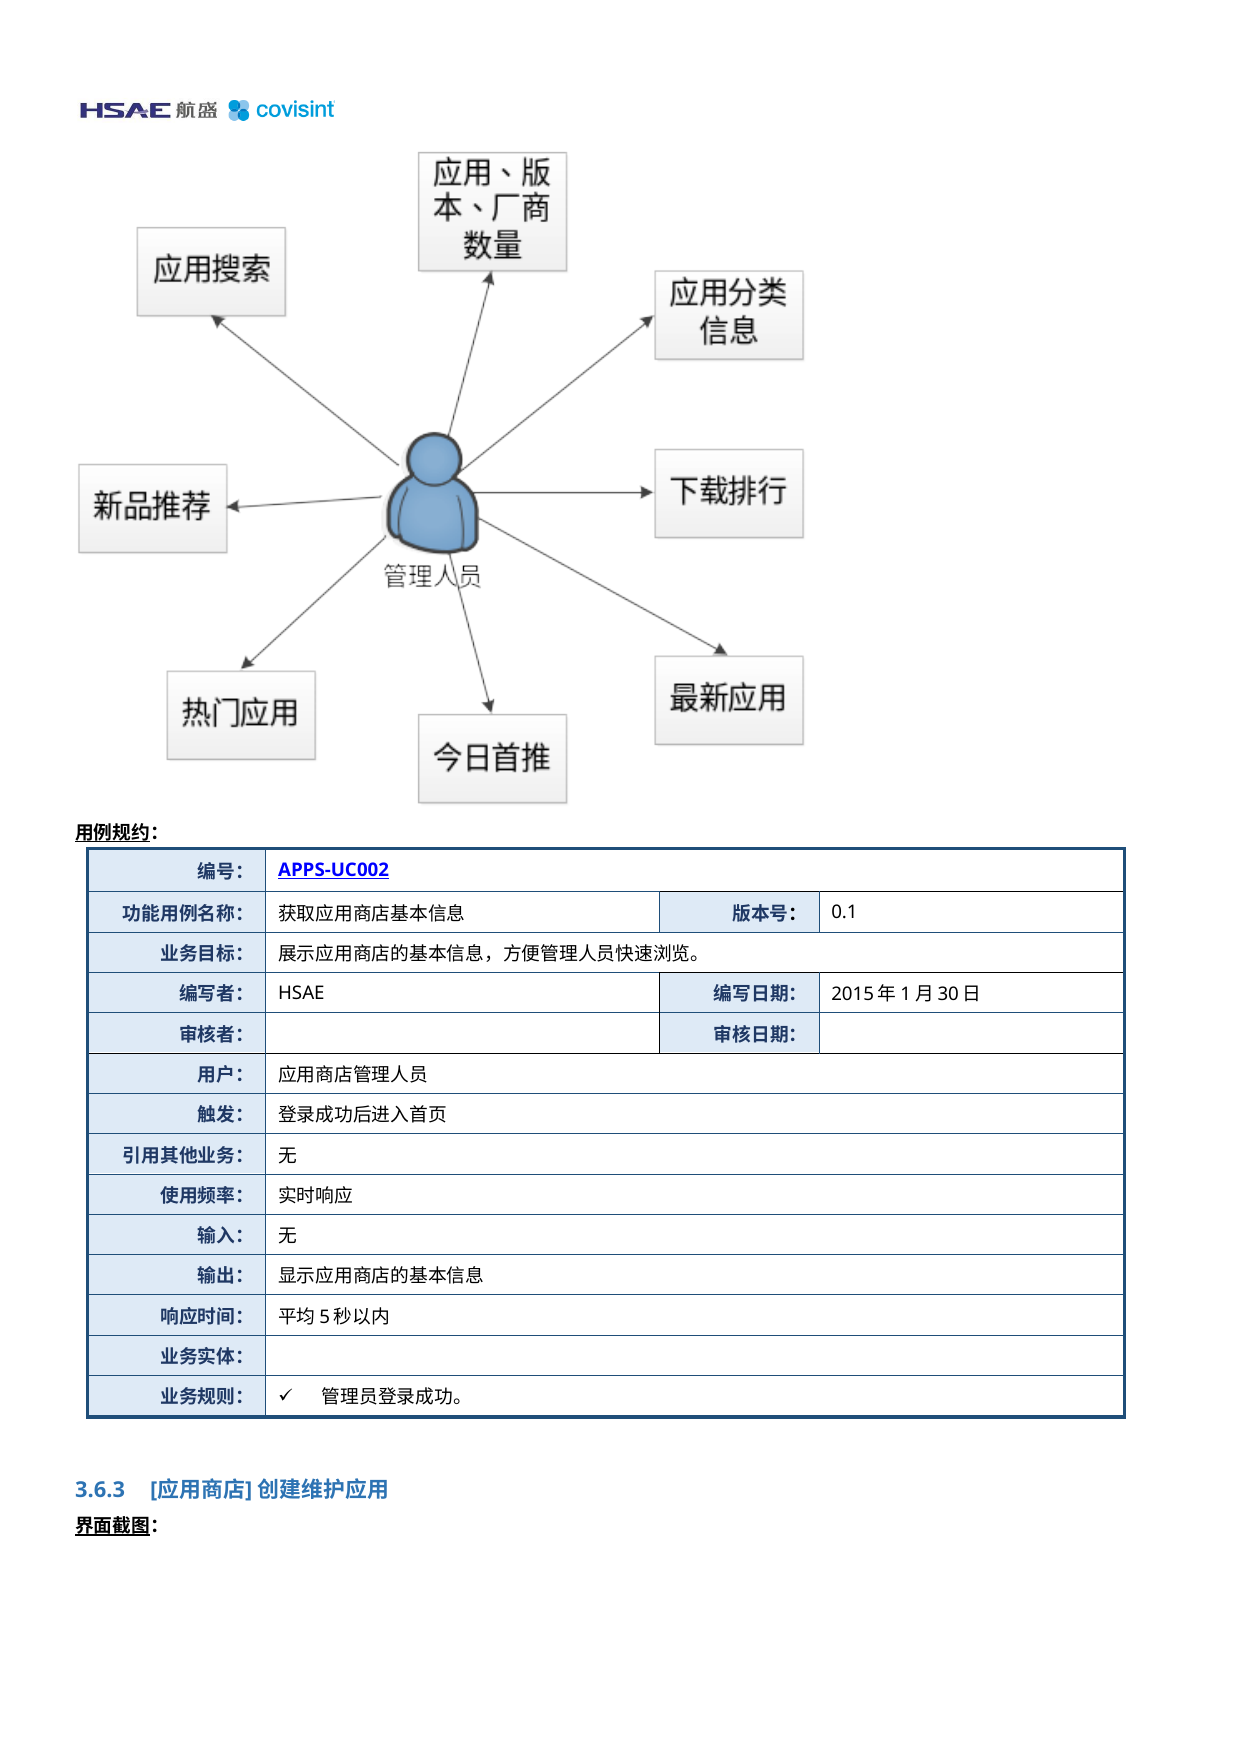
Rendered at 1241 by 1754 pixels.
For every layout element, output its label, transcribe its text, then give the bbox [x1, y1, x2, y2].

table_cell 显示应用商店的基本信息 [266, 1255, 1123, 1294]
picture [75, 89, 224, 132]
table_cell 用户： [89, 1054, 265, 1093]
table_cell 业务实体： [89, 1336, 265, 1375]
table_cell 业务规则： [89, 1376, 265, 1415]
text 用例规约： [75, 815, 1165, 847]
table_cell 管理员登录成功。 [266, 1376, 1123, 1415]
table_cell 无 [266, 1215, 1123, 1254]
table_cell 输入： [89, 1215, 265, 1254]
table_cell 业务目标： [89, 933, 265, 972]
table_cell 实时响应 [266, 1175, 1123, 1214]
table_cell 登录成功后进入首页 [266, 1094, 1123, 1133]
table_cell [266, 1336, 1123, 1375]
table_header APPS-UC002 [266, 850, 1123, 891]
table_cell 引用其他业务： [89, 1134, 265, 1173]
table_cell 响应时间： [89, 1295, 265, 1335]
table_cell 0.1 [820, 892, 1123, 932]
table_cell 输出： [89, 1255, 265, 1294]
table_cell 2015年1月30日 [820, 973, 1123, 1012]
table_cell 应用商店管理人员 [266, 1054, 1123, 1093]
table_cell 展示应用商店的基本信息，方便管理人员快速浏览。 [266, 933, 1123, 972]
table_header 编号： [89, 850, 265, 891]
table_cell 获取应用商店基本信息 [266, 892, 659, 932]
table_cell 审核者： [89, 1013, 265, 1052]
table_cell [266, 1013, 659, 1052]
table_cell 使用频率： [89, 1175, 265, 1214]
table_cell 无 [266, 1134, 1123, 1173]
table_cell 版本号： [660, 892, 819, 932]
text 界面截图： [75, 1508, 1165, 1541]
table_cell 编写日期： [660, 973, 819, 1012]
table_cell HSAE [266, 973, 659, 1012]
table_cell 审核日期： [660, 1013, 819, 1052]
table_cell [820, 1013, 1123, 1052]
table_cell 编写者： [89, 973, 265, 1012]
picture [228, 88, 335, 132]
table_cell 触发： [89, 1094, 265, 1133]
table_cell 功能用例名称： [89, 892, 265, 932]
subtitle [应用商店] 创建维护应用 [75, 1472, 1165, 1504]
table_cell 平均5秒以内 [266, 1295, 1123, 1335]
